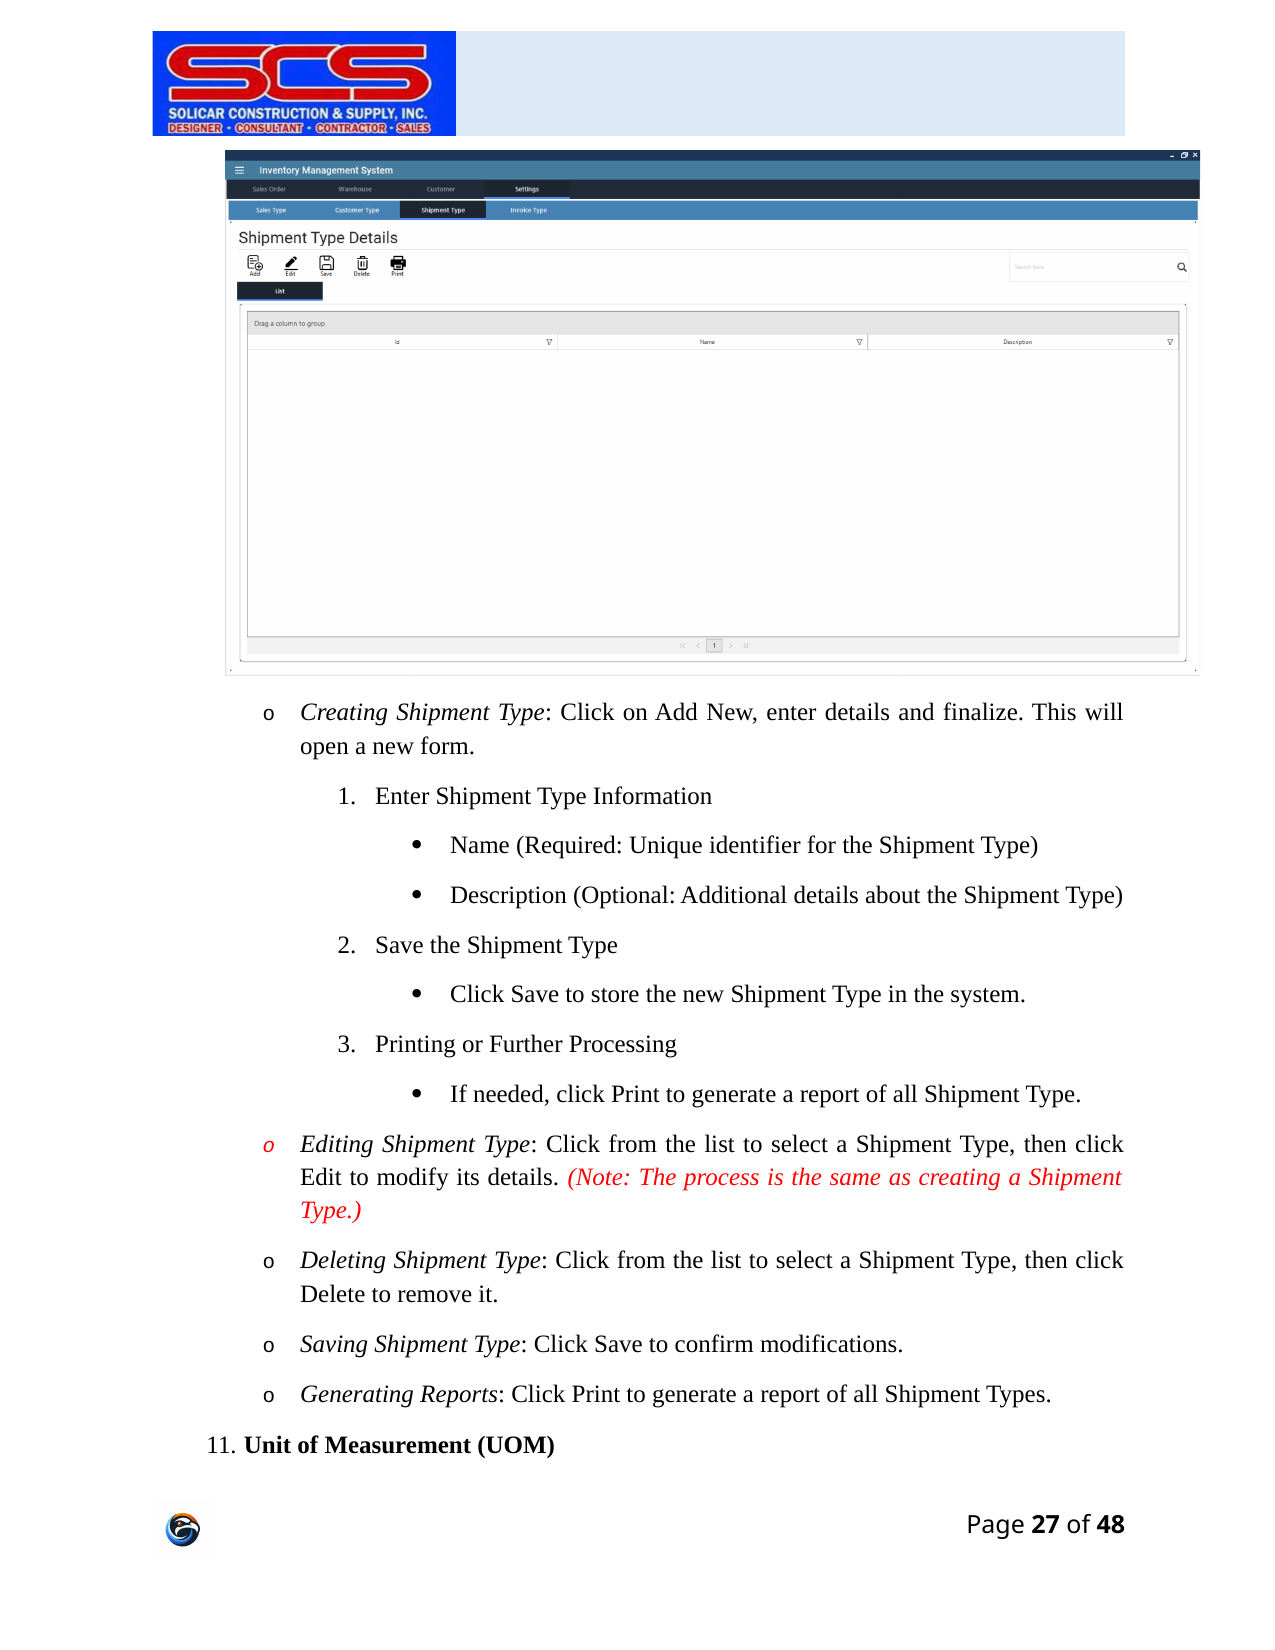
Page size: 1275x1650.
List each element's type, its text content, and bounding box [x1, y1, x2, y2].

list Deleting Shipment Type: Click from the list to select a Shipment Type, then click Delete to remove it. [262, 1245, 1125, 1308]
list Name (Required: Unique identifier for the Shipment Type) [412, 831, 1125, 859]
list Creating Shipment Type: Click on Add New, enter details and finalize. This will open a new form. [262, 697, 1125, 760]
list Printing or Further Processing [337, 1029, 1125, 1058]
list Enter Shipment Type Information [337, 781, 1125, 809]
list Unit of Measurement (UOM) [206, 1430, 1125, 1459]
list Saving Shipment Type: Click Save to confirm modifications. [262, 1329, 1125, 1358]
list Description (Optional: Additional details about the Shipment Type) [412, 880, 1125, 909]
picture [152, 1498, 213, 1559]
picture [152, 31, 456, 136]
list Click Save to store the new Shipment Type in the system. [412, 979, 1125, 1008]
picture [225, 150, 1200, 676]
list Editing Shipment Type: Click from the list to select a Shipment Type, then click Edit to modify its details. (Note: The process is the same as creating a Shipment Type.) [262, 1129, 1125, 1224]
list Generating Reports: Click Print to generate a report of all Shipment Types. [262, 1379, 1125, 1409]
list Save the Shipment Type [337, 930, 1125, 959]
list If needed, click Print to generate a report of all Shipment Type. [412, 1079, 1125, 1108]
